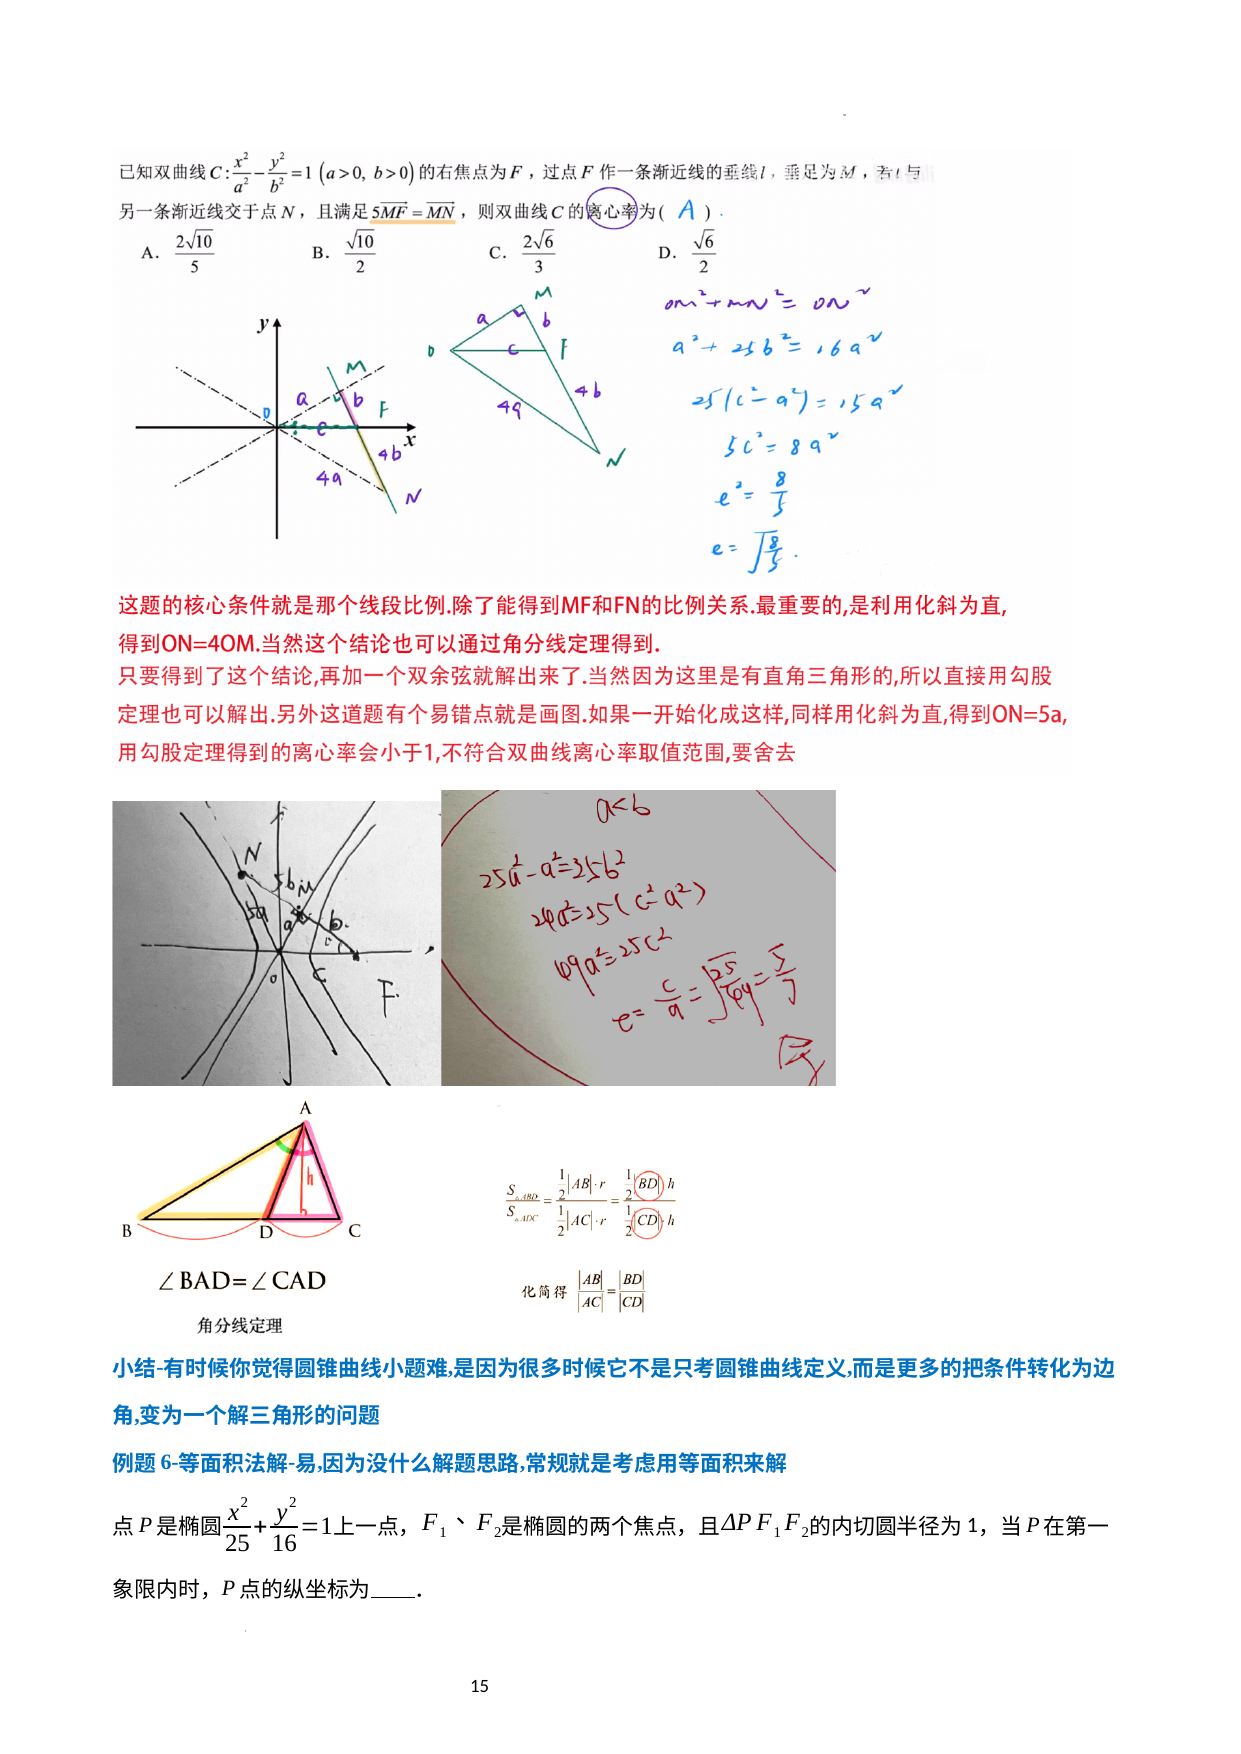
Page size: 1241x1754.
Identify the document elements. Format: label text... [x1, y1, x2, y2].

picture [112, 790, 836, 1086]
picture [112, 147, 1073, 778]
picture [112, 1098, 708, 1338]
text 例题6-等面积法解-易,因为没什么解题思路,常规就是考虑用等面积来解 [112, 1446, 1128, 1478]
text 小结-有时候你觉得圆锥曲线小题难,是因为很多时候它不是只考圆锥曲线定义,而是更多的把条件转化为边角,变为一个解三角形的问题 [112, 1351, 1128, 1430]
text 点P是椭圆上一点，是椭圆的两个焦点，且的内切圆半径为1，当P在第一象限内时，P点的纵坐标为 ． [112, 1493, 1128, 1603]
